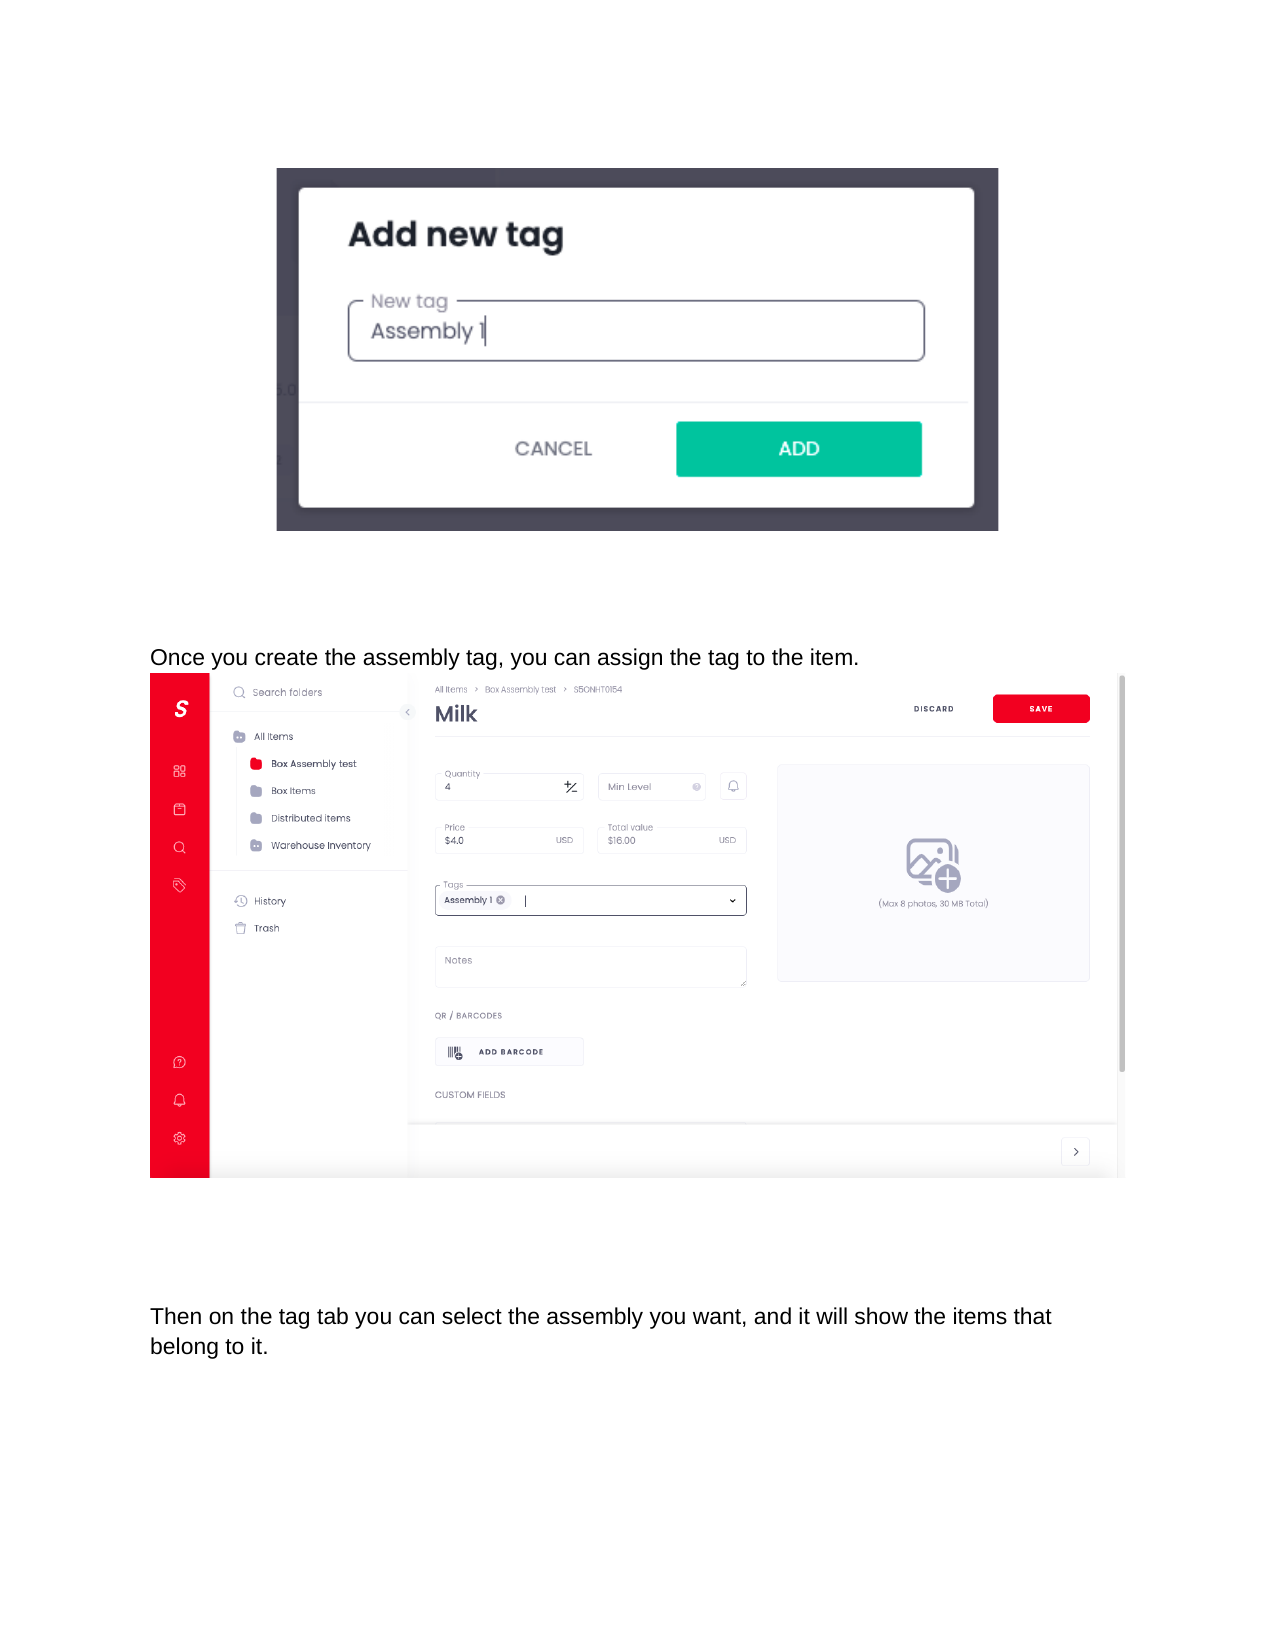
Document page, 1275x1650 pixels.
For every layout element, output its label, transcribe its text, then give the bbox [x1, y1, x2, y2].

text Once you create the assembly tag, you can assign the tag to the item. [150, 644, 1125, 670]
text Then on the tag tab you can select the assembly you want, and it will show the items that belong to it. [150, 1303, 1125, 1359]
picture [276, 168, 999, 531]
picture [150, 673, 1125, 1178]
